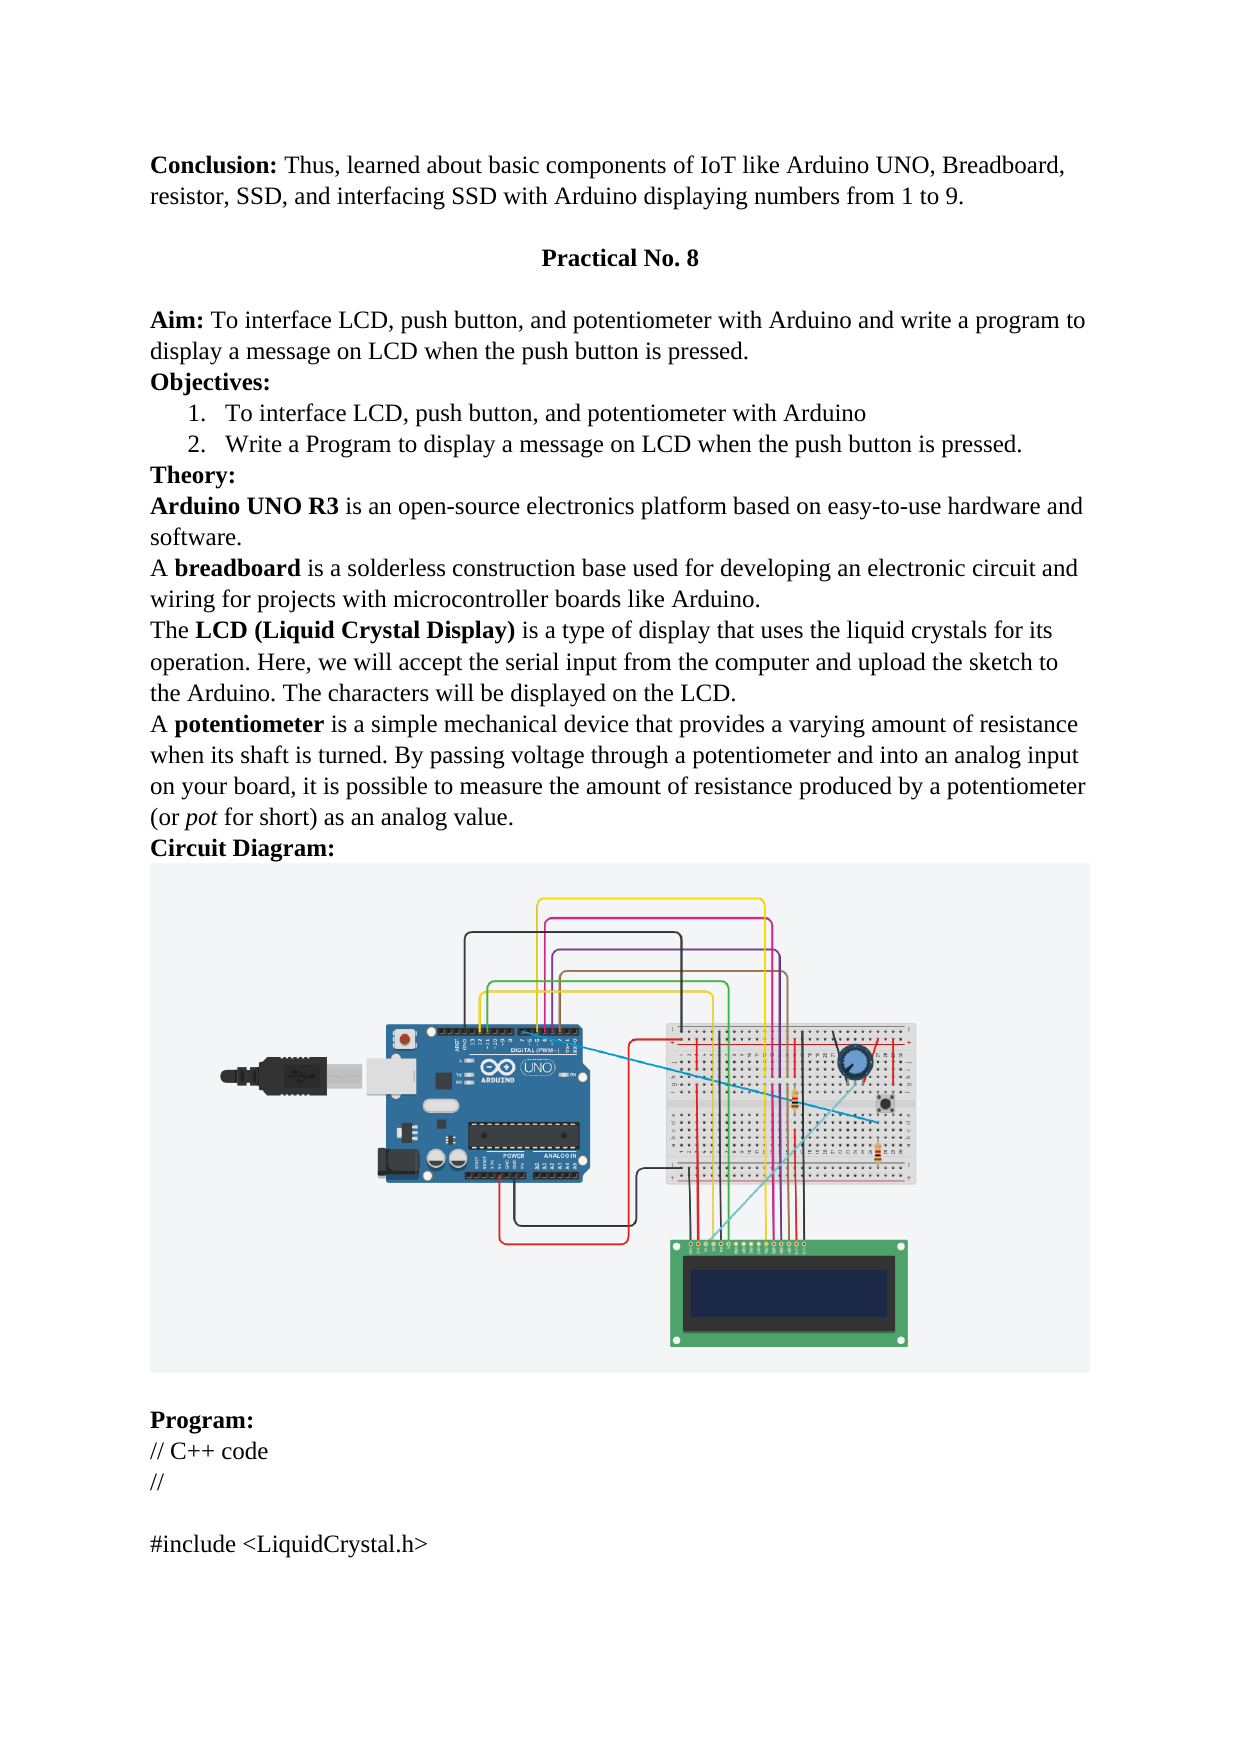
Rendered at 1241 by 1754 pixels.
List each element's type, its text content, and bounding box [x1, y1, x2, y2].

text Aim: To interface LCD, push button, and potentiometer with Arduino and write a program to display a message on LCD when the push button is pressed. [150, 305, 1090, 365]
text Arduino UNO R3 is an open-source electronics platform based on easy-to-use hardware and software. [150, 491, 1090, 551]
text Program: [150, 1405, 1090, 1434]
text // C++ code [150, 1436, 1090, 1465]
text Conclusion: Thus, learned about basic components of IoT like Arduino UNO, Breadboard, resistor, SSD, and interfacing SSD with Arduino displaying numbers from 1 to 9. [150, 150, 1090, 210]
text Circuit Diagram: [150, 833, 1090, 862]
text A potentiometer is a simple mechanical device that provides a varying amount of resistance when its shaft is turned. By passing voltage through a potentiometer and into an analog input on your board, it is possible to measure the amount of resistance produced by a potentiometer (or pot for short) as an analog value. [150, 709, 1090, 831]
text #include <LiquidCrystal.h> [150, 1529, 1090, 1558]
text // [150, 1467, 1090, 1496]
picture [150, 863, 1091, 1373]
text A breadboard is a solderless construction base used for developing an electronic circuit and wiring for projects with microcontroller boards like Arduino. [150, 553, 1090, 613]
list Write a Program to display a message on LCD when the push button is pressed. [187, 429, 1090, 458]
text Practical No. 8 [150, 243, 1090, 272]
text Theory: [150, 460, 1090, 489]
text Objectives: [150, 367, 1090, 396]
list To interface LCD, push button, and potentiometer with Arduino [187, 398, 1090, 427]
text The LCD (Liquid Crystal Display) is a type of display that uses the liquid crystals for its operation. Here, we will accept the serial input from the computer and upload the sketch to the Arduino. The characters will be displayed on the LCD. [150, 616, 1090, 706]
